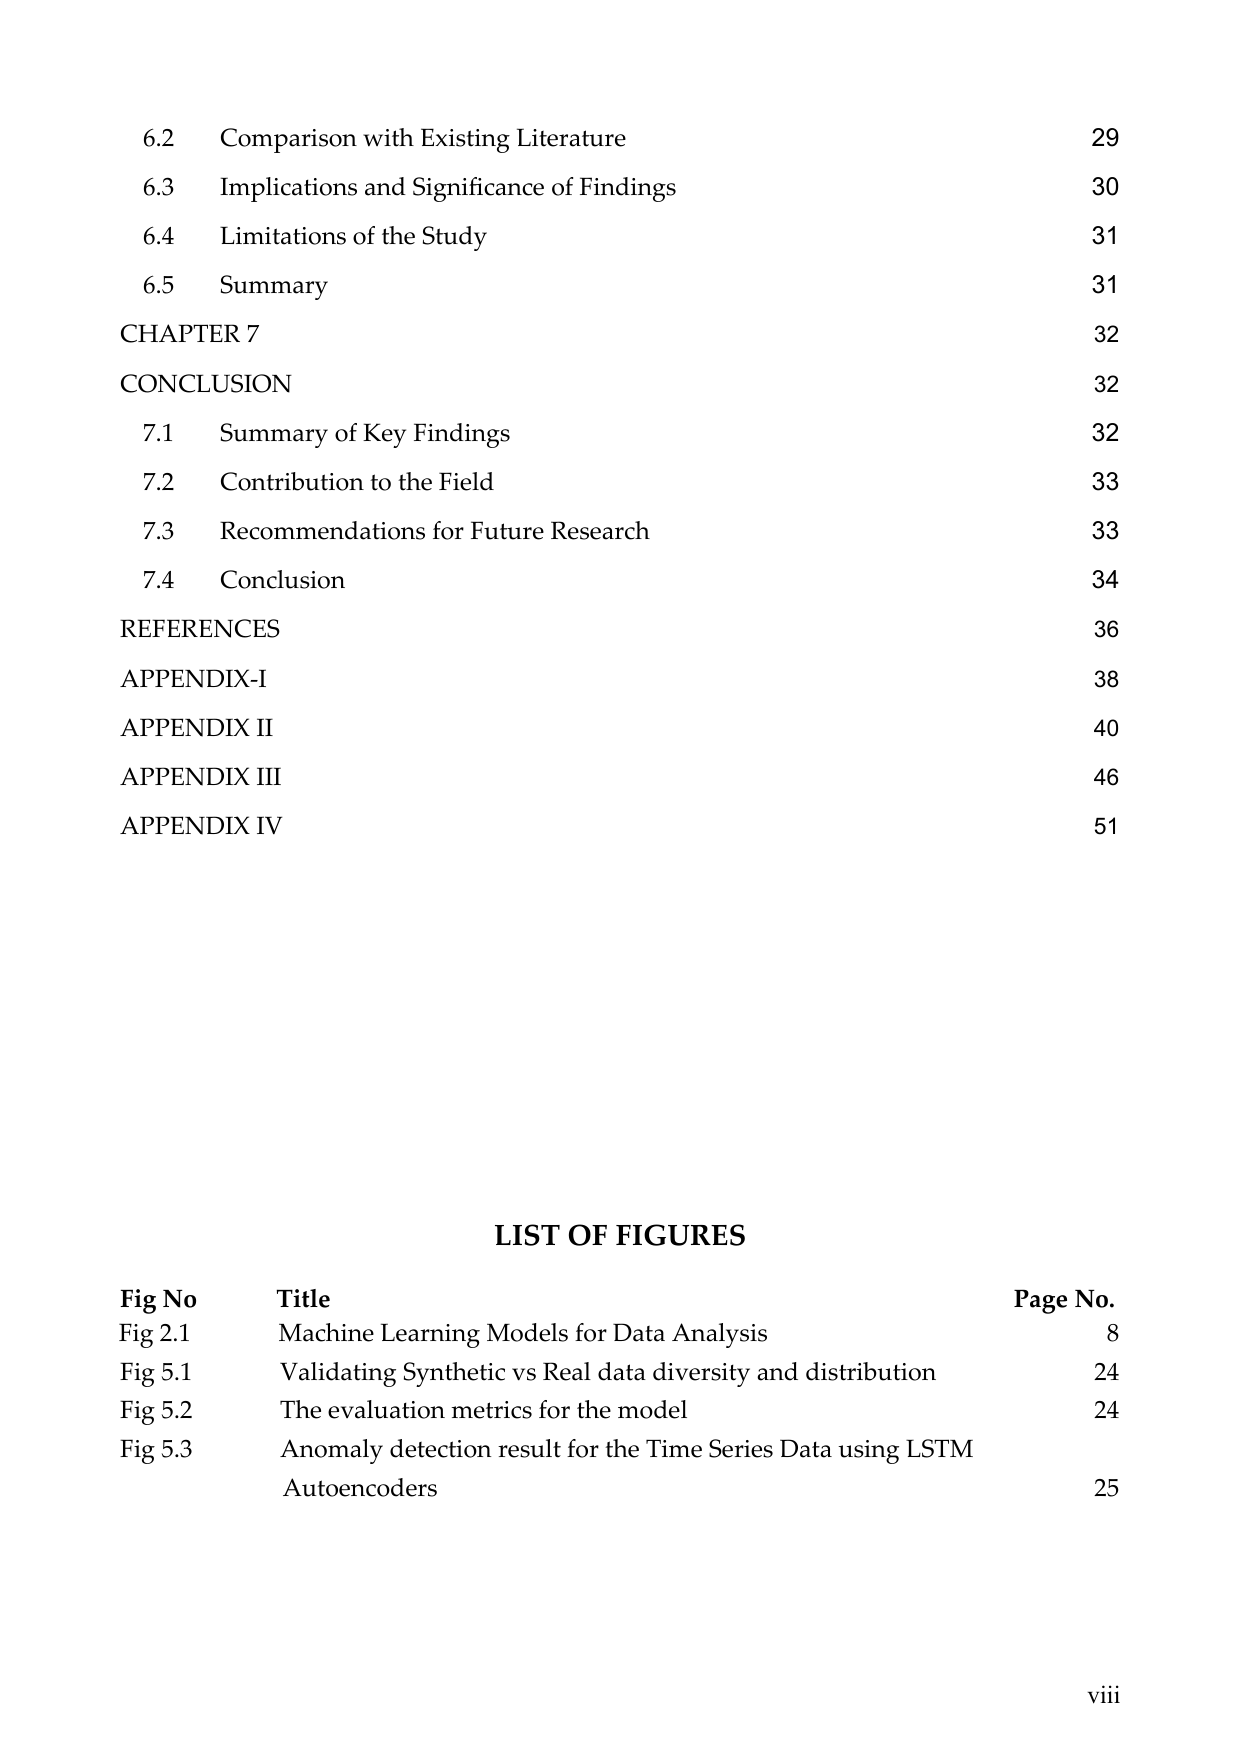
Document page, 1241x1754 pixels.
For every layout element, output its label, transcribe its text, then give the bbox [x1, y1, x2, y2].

text Fig 5.2 The evaluation metrics for the model 24 [120, 1392, 1120, 1426]
text Fig 5.3 Anomaly detection result for the Time Series Data using LSTM Autoencoders 25 [120, 1431, 1120, 1504]
subtitle LIST OF FIGURES [120, 1215, 1120, 1254]
text Fig 2.1 Machine Learning Models for Data Analysis 8 [118, 1315, 1120, 1349]
text Fig No Title Page No. [120, 1281, 1120, 1315]
text Fig 5.1 Validating Synthetic vs Real data diversity and distribution 24 [120, 1354, 1120, 1387]
